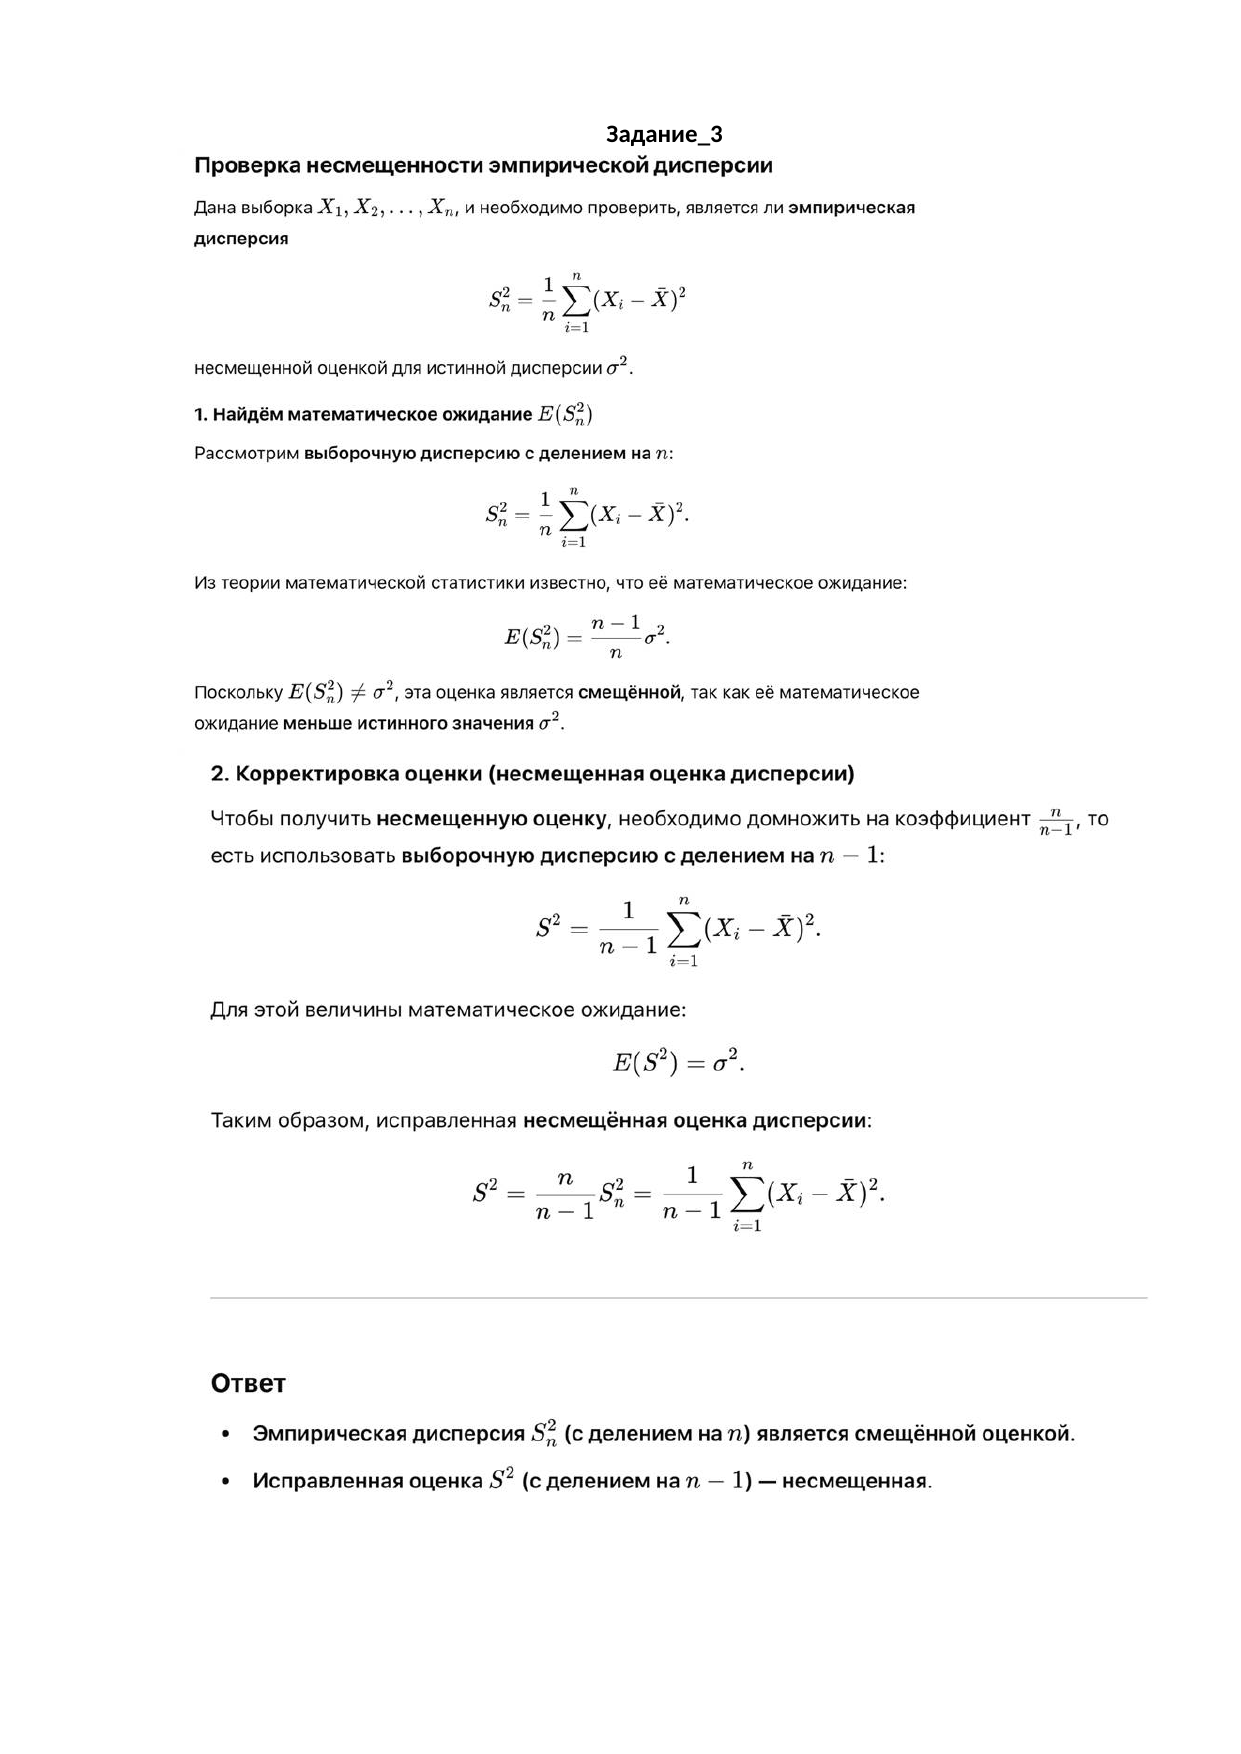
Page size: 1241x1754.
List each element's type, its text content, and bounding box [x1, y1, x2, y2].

text Задание_3 [177, 118, 1152, 149]
picture [177, 148, 1152, 1517]
